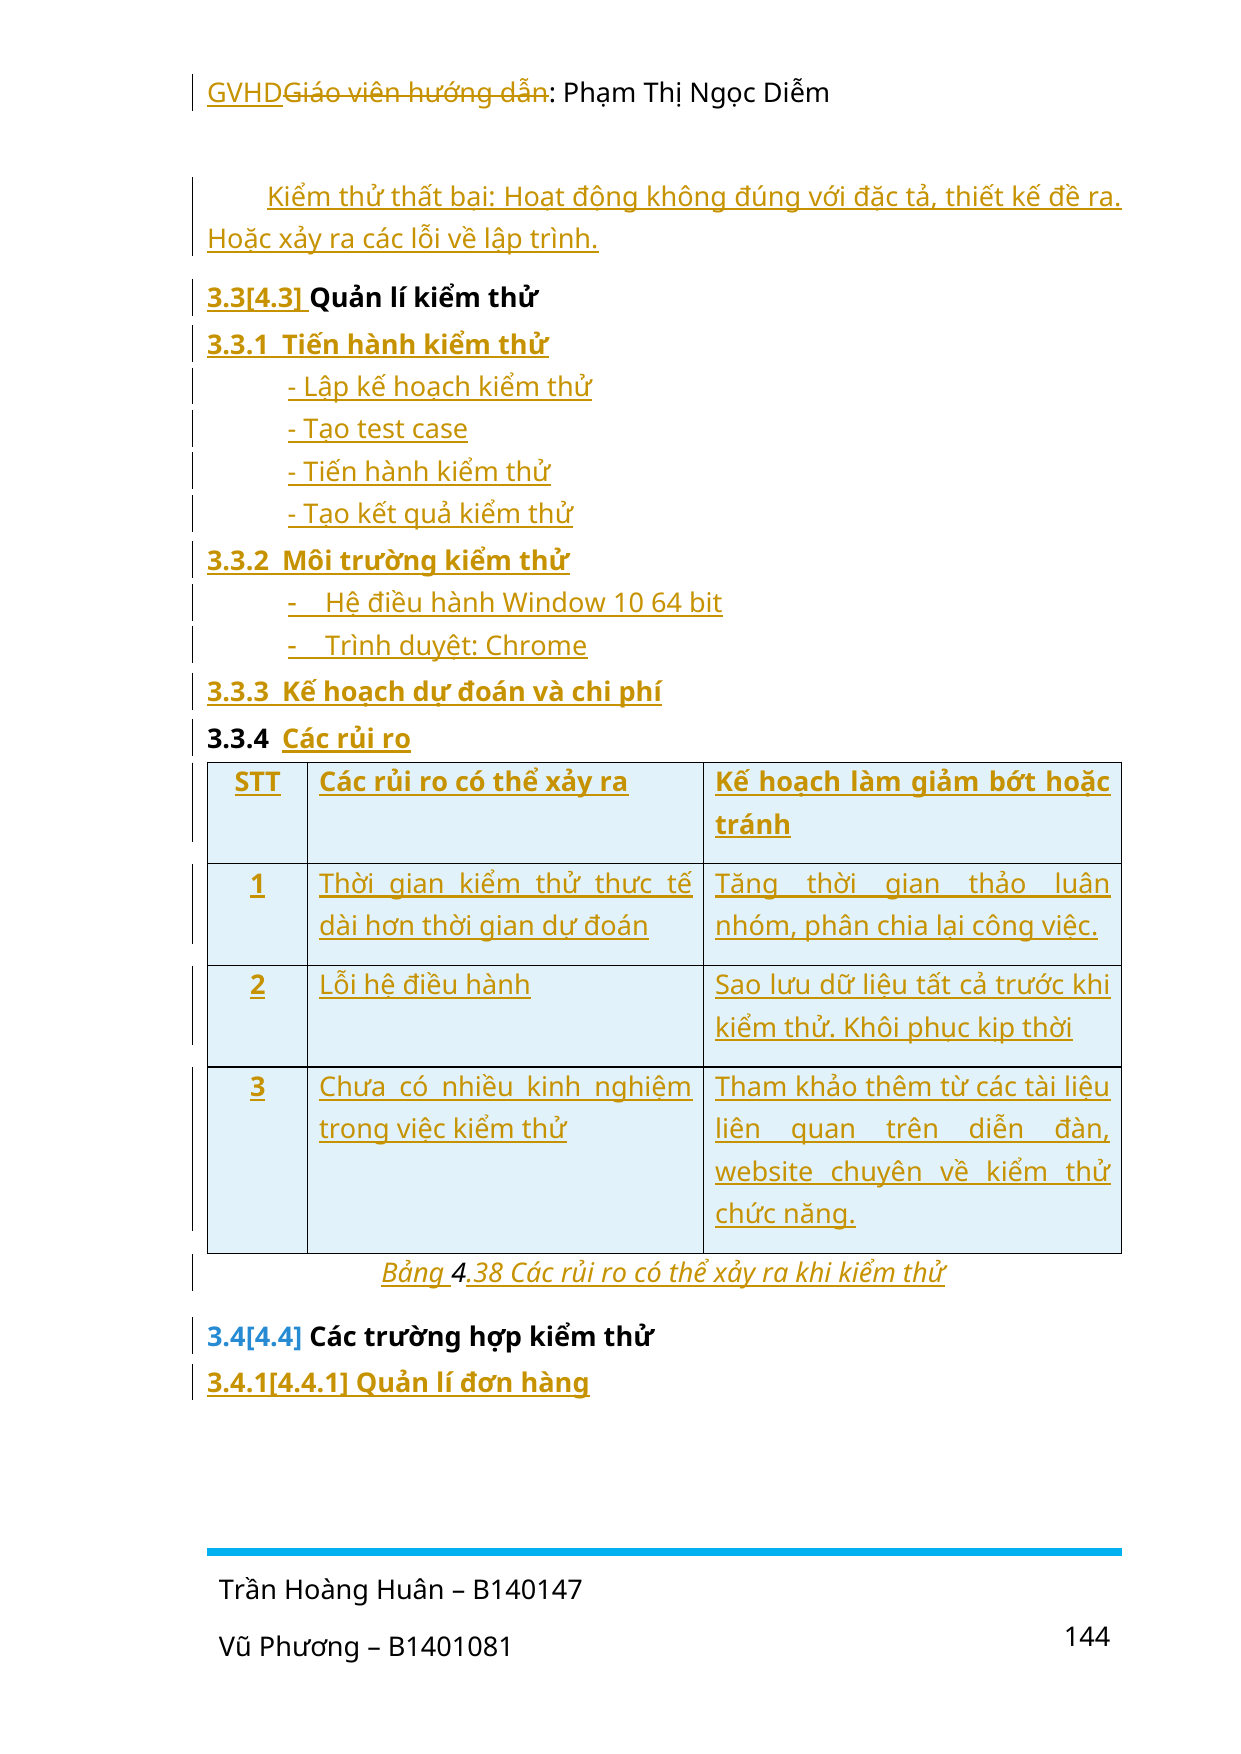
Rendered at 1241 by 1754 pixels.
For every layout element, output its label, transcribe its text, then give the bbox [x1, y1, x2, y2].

subtitle Quản lí kiểm thử [207, 279, 1122, 316]
text 4 [207, 1254, 1122, 1291]
subtitle Các trường hợp kiểm thử [207, 1317, 1122, 1354]
